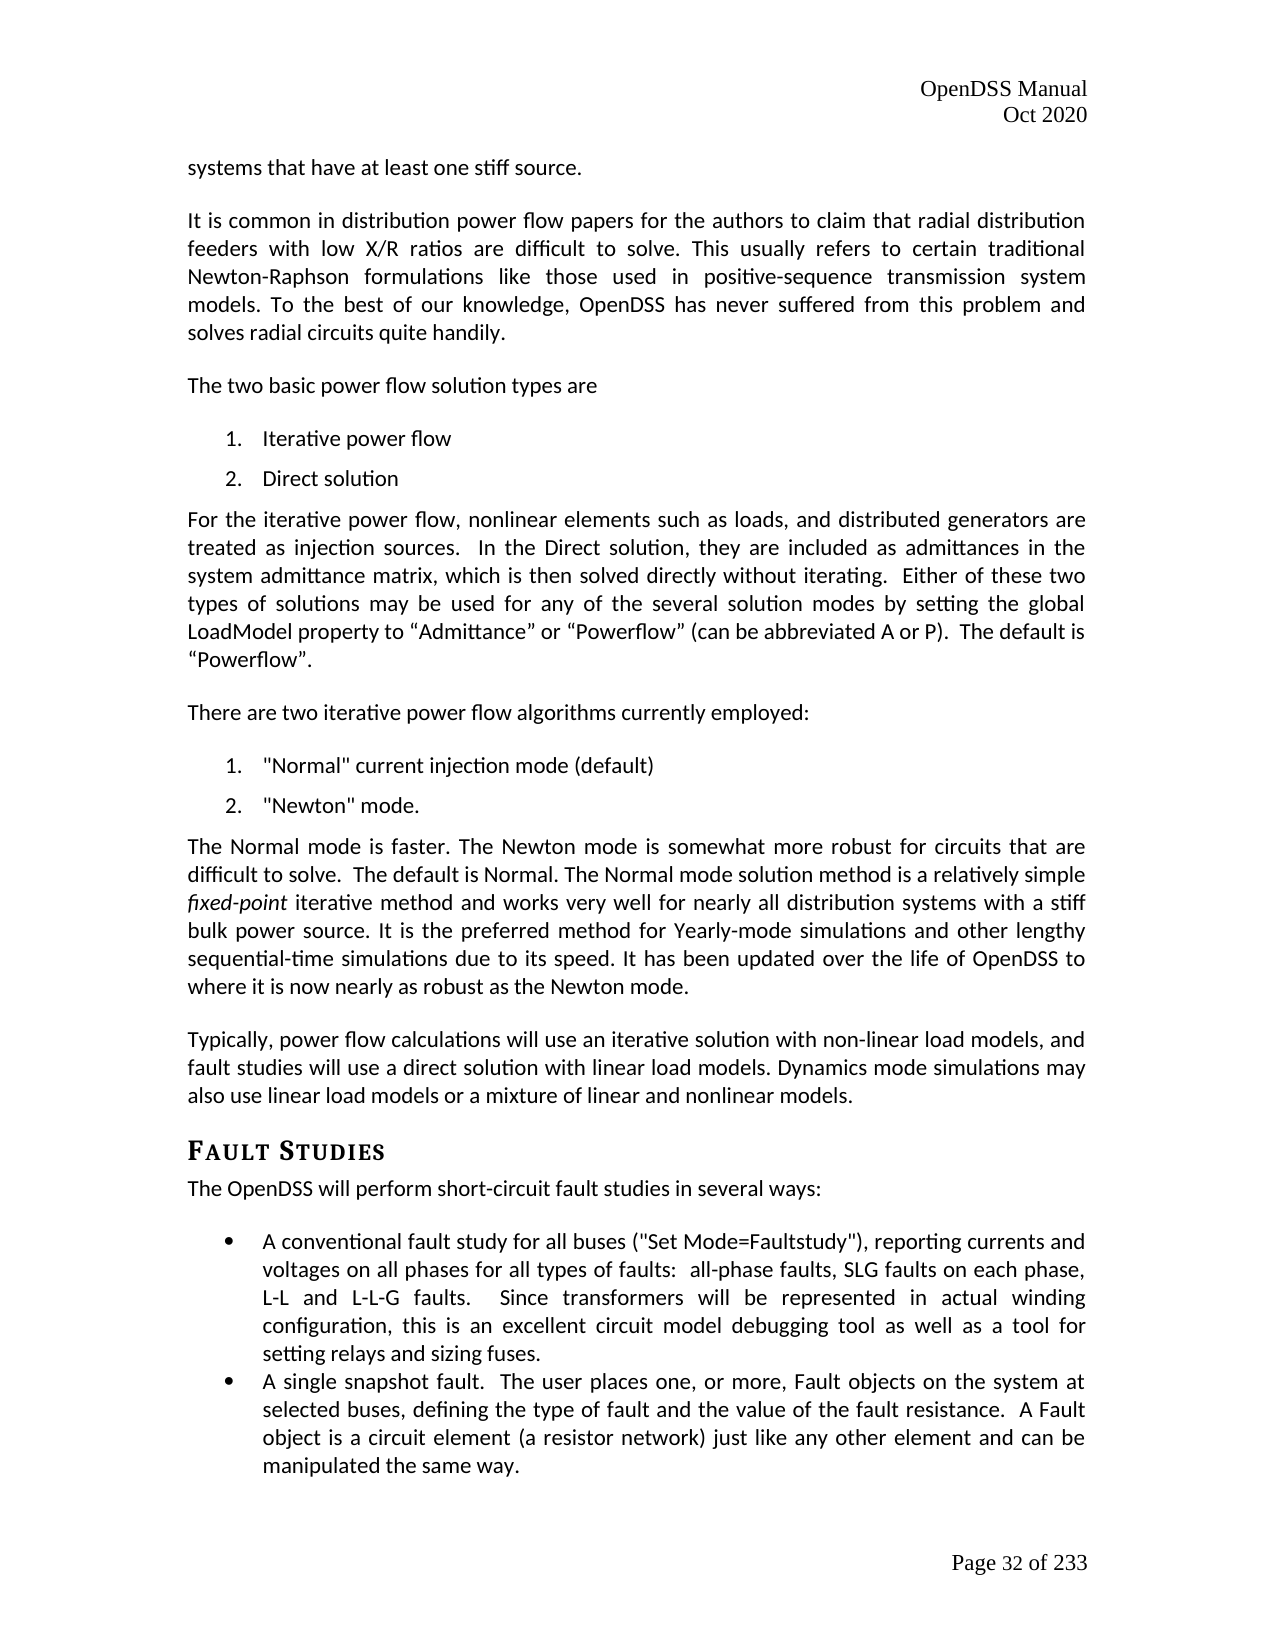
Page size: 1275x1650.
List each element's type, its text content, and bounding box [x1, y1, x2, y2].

text The OpenDSS will perform short-circuit fault studies in several ways: [187, 1174, 1087, 1202]
subtitle Fault Studies [187, 1134, 1087, 1168]
text For the iterative power flow, nonlinear elements such as loads, and distributed generators are treated as injection sources. In the Direct solution, they are included as admittances in the system admittance matrix, which is then solved directly without iterating. Either of these two types of solutions may be used for any of the several solution modes by setting the global LoadModel property to “Admittance” or “Powerflow” (can be abbreviated A or P). The default is “Powerflow”. [187, 505, 1087, 673]
list "Normal" current injection mode (default) [225, 751, 1087, 779]
text The Normal mode is faster. The Newton mode is somewhat more robust for circuits that are difficult to solve. The default is . The Normal mode solution method is a relatively simple fixed-point iterative method and works very well for nearly all distribution systems with a stiff bulk power source. It is the preferred method for Yearly-mode simulations and other lengthy sequential-time simulations due to its speed. It has been updated over the life of OpenDSS to where it is now nearly as robust as the Newton mode. [187, 832, 1087, 1000]
text There are two iterative power flow algorithms currently employed: [187, 698, 1087, 726]
text The two basic power flow solution types are [187, 371, 1087, 399]
text Typically, power flow calculations will use an iterative solution with non-linear load models, and fault studies will use a direct solution with linear load models. Dynamics mode simulations may also use linear load models or a mixture of linear and nonlinear models. [187, 1025, 1087, 1109]
list "Newton" mode. [225, 792, 1087, 819]
list Direct solution [225, 464, 1087, 492]
text It is common in distribution power flow papers for the authors to claim that radial distribution feeders with low X/R ratios are difficult to solve. This usually refers to certain traditional Newton-Raphson formulations like those used in positive-sequence transmission system models. To the best of our knowledge, OpenDSS has never suffered from this problem and solves radial circuits quite handily. [187, 206, 1087, 346]
text A single snapshot fault. The user places one, or more, Fault objects on the system at selected buses, defining the type of fault and the value of the fault resistance. A Fault object is a circuit element (a resistor network) just like any other element and can be manipulated the same way. [225, 1367, 1087, 1479]
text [187, 153, 1087, 181]
text A conventional fault study for all buses ("Set Mode=Faultstudy"), reporting currents and voltages on all phases for all types of faults: all-phase faults, SLG faults on each phase, L-L and L-L-G faults. Since transformers will be represented in actual winding configuration, this is an excellent circuit model debugging tool as well as a tool for setting relays and sizing fuses. [225, 1227, 1087, 1367]
list Iterative power flow [225, 424, 1087, 452]
